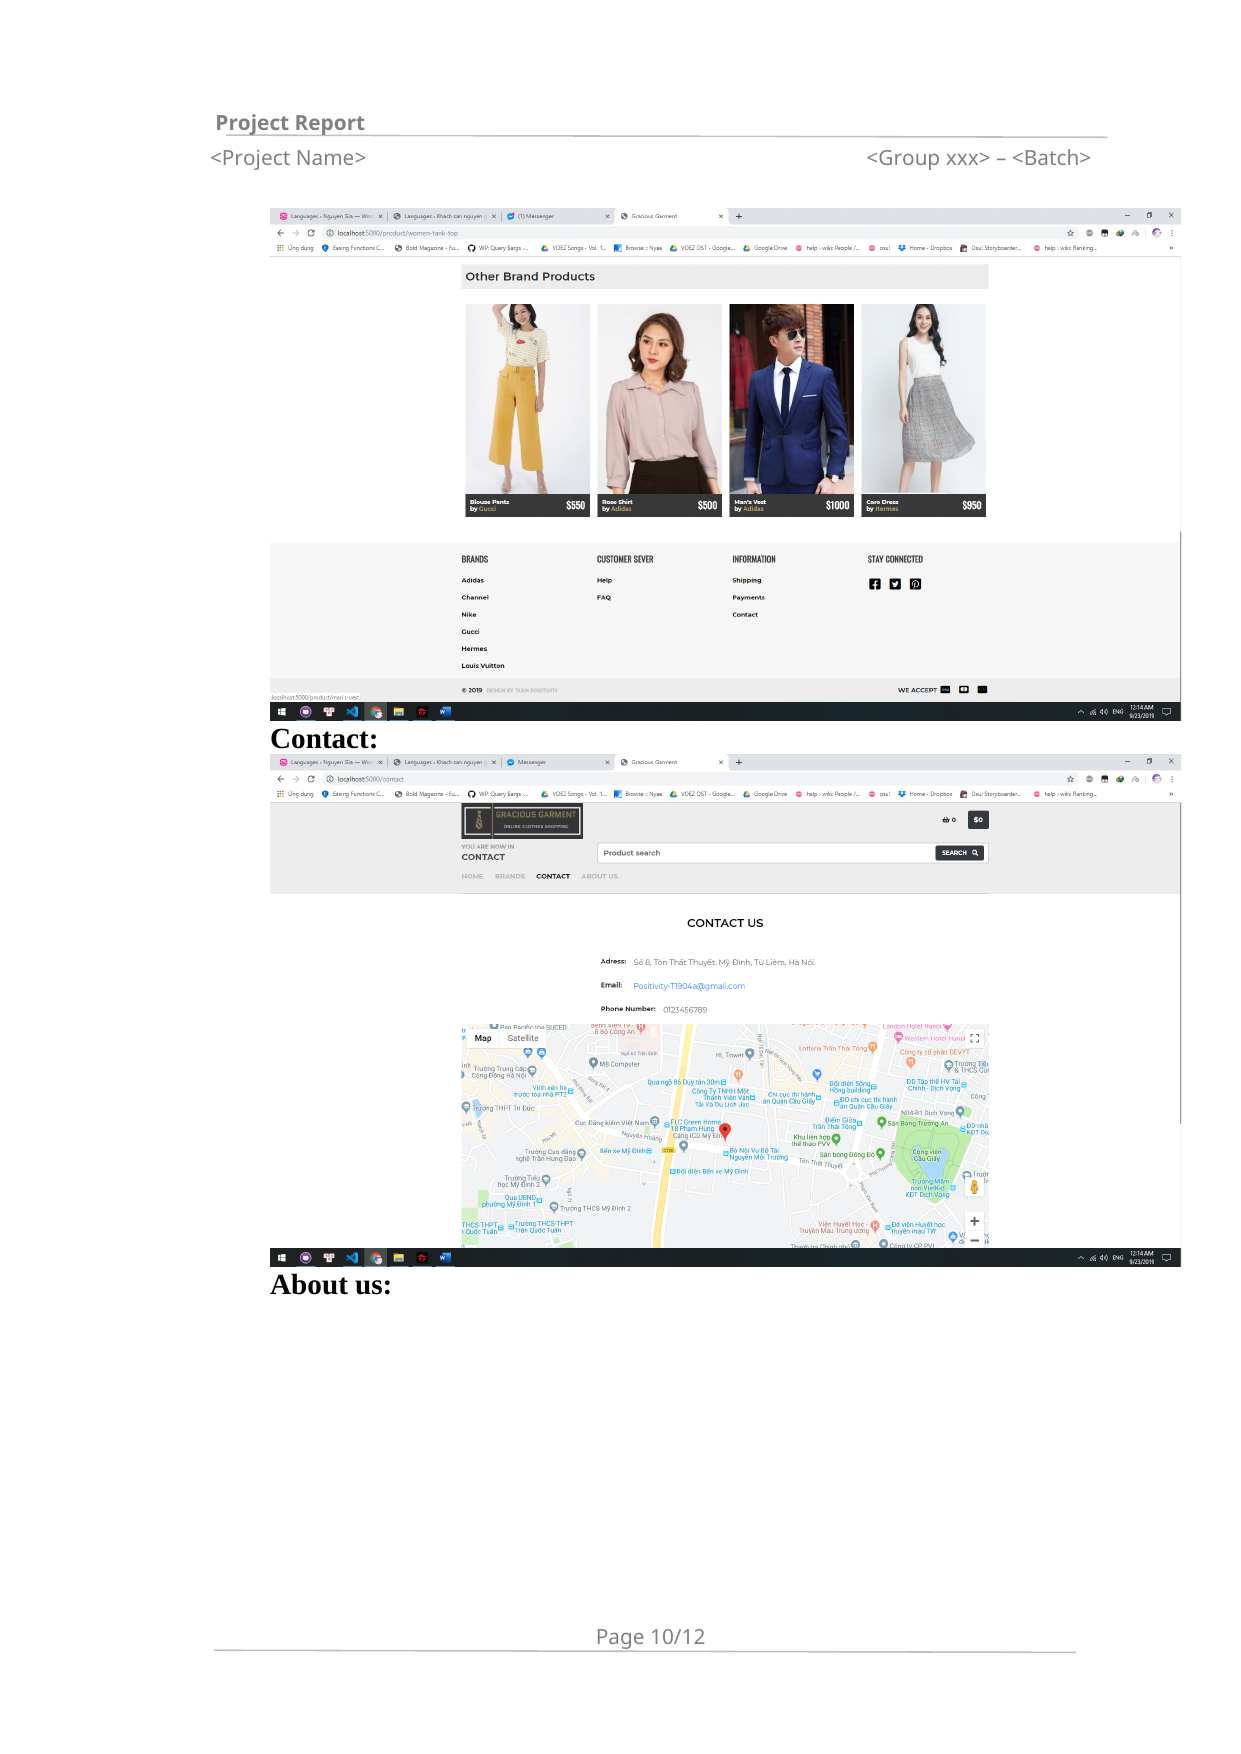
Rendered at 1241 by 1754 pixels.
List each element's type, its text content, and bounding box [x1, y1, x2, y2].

picture [270, 208, 1182, 721]
picture [270, 754, 1182, 1267]
list About us: [270, 1267, 1106, 1301]
list Contact: [270, 721, 1106, 754]
